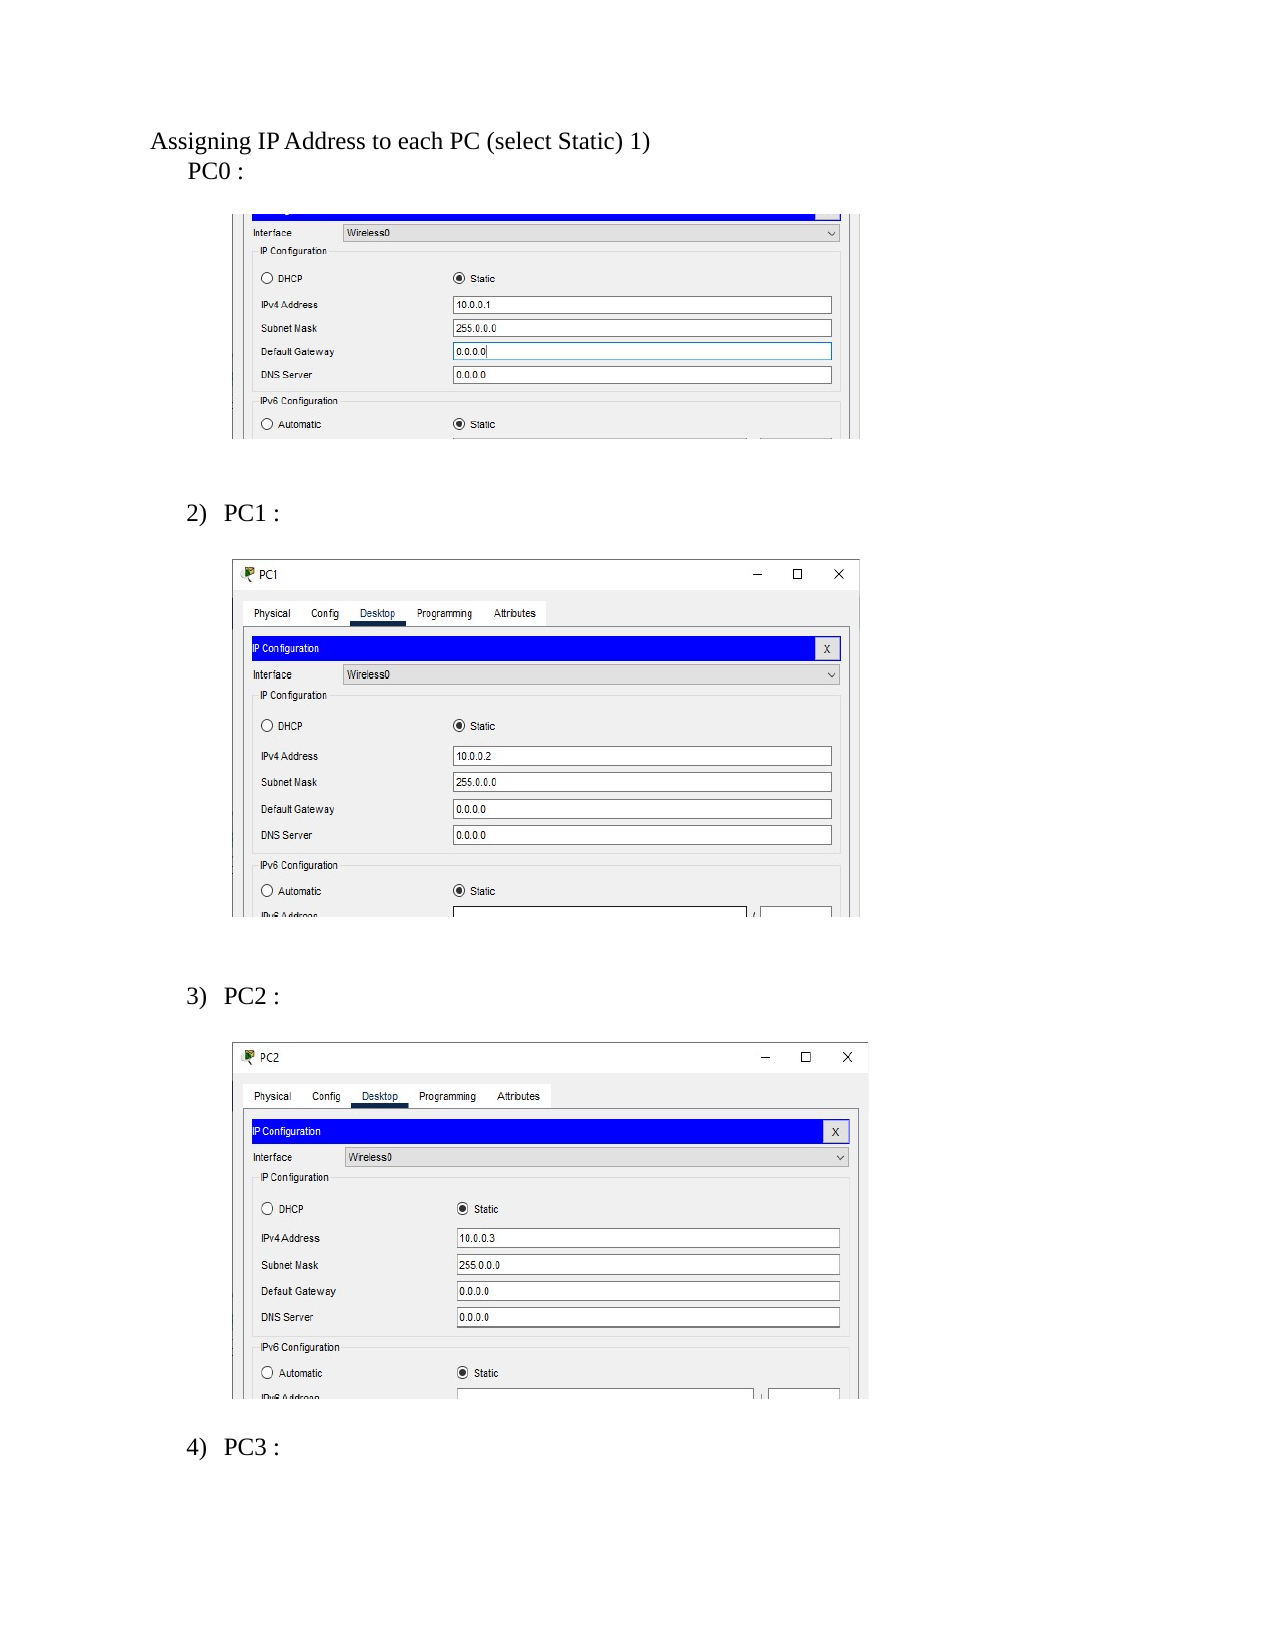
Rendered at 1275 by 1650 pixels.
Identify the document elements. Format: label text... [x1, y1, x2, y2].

list PC2 : [186, 981, 1121, 1010]
picture [232, 214, 860, 439]
picture [232, 559, 860, 917]
text Assigning IP Address to each PC (select Static) 1) PC0 : [150, 126, 653, 184]
list PC1 : [186, 498, 1121, 527]
picture [232, 1042, 869, 1399]
list PC3 : [186, 1432, 1121, 1461]
